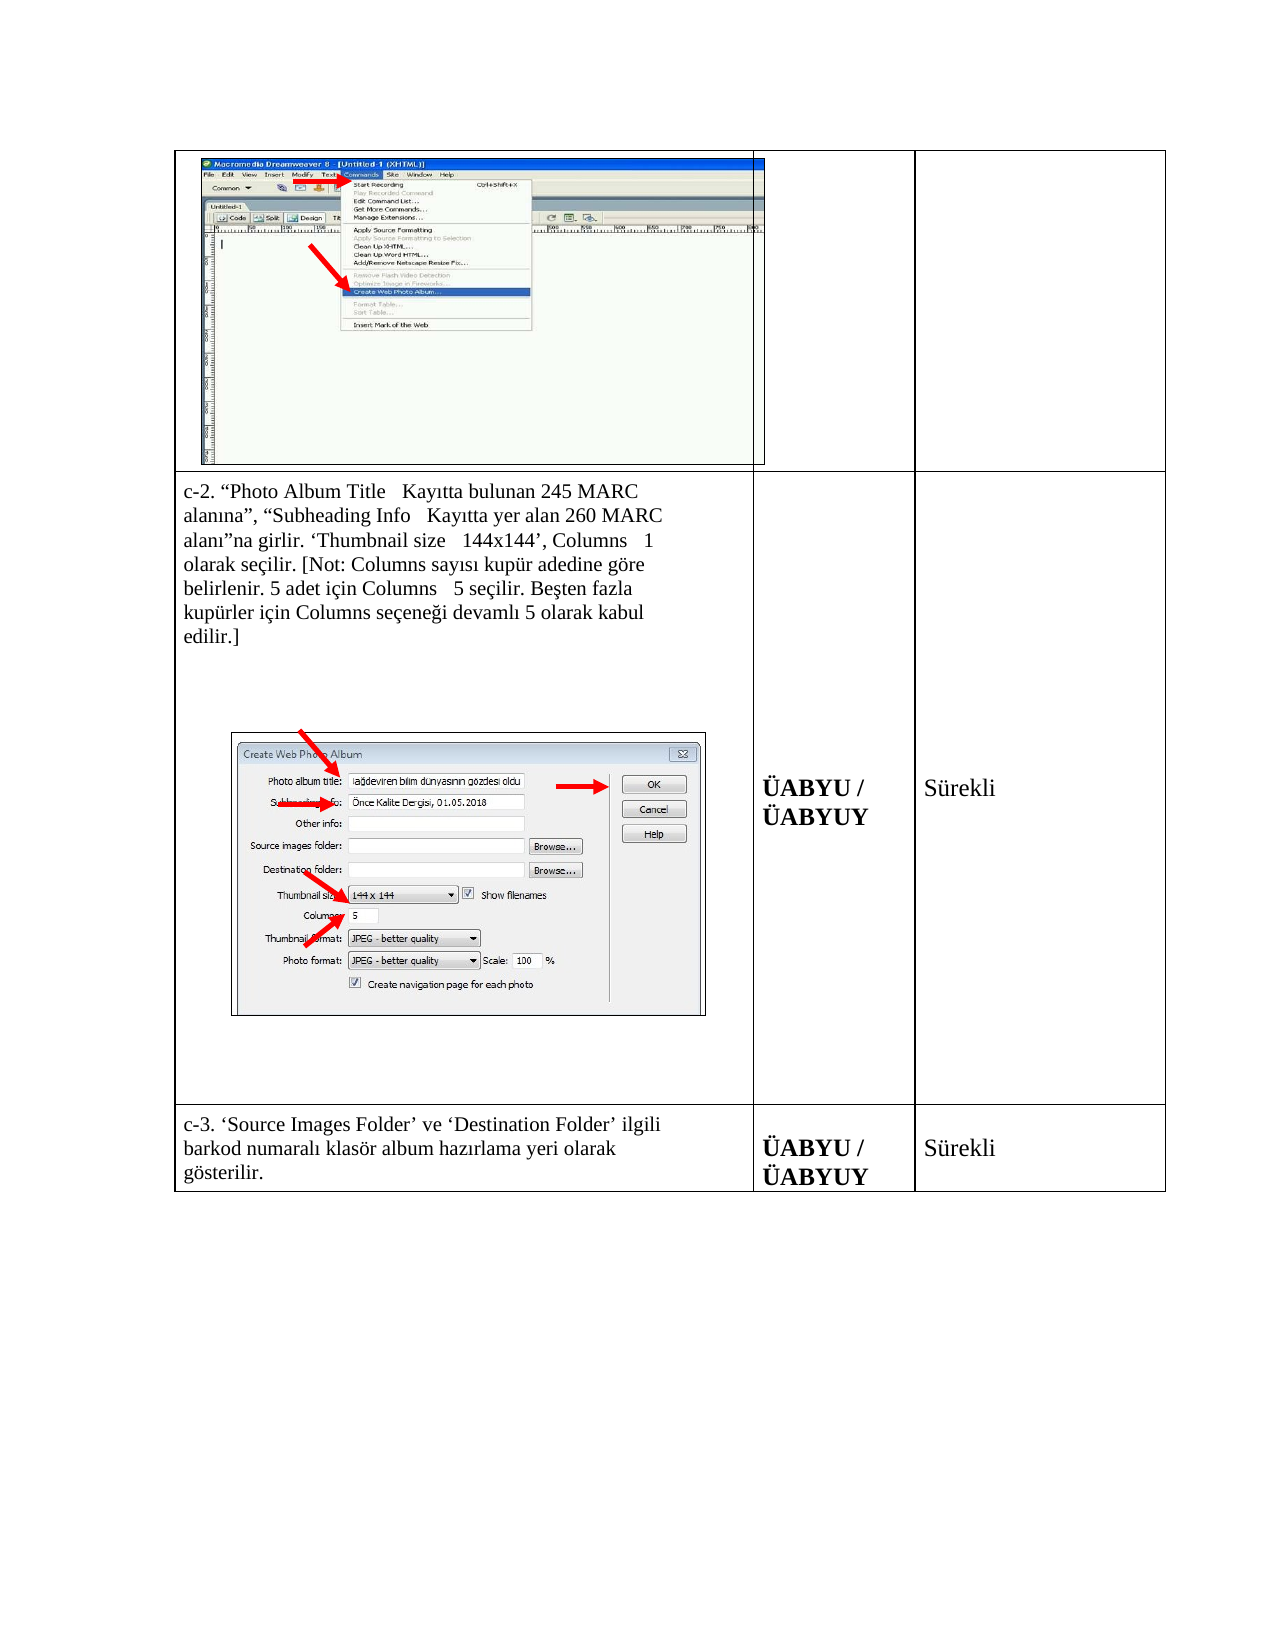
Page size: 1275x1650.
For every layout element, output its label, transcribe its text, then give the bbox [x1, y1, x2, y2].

table_header [916, 151, 1165, 471]
table_header [754, 151, 914, 471]
table_cell Sürekli [916, 472, 1165, 1104]
table_cell ÜABYU / ÜABYUY [754, 1105, 914, 1191]
table_cell Sürekli [916, 1105, 1165, 1191]
table_cell ÜABYU / ÜABYUY [754, 472, 914, 1104]
table_cell c-2. “Photo Album TitleKayıtta bulunan 245 MARC alanına”, “Subheading InfoKayıtta yer alan 260 MARC alanı”na girlir. ‘Thumbnail size144x144’, Columns1 olarak seçilir. [Not: Columns sayısı kupür adedine göre belirlenir. 5 adet için Columns5 seçilir. Beşten fazla kupürler için Columns seçeneği devamlı 5 olarak kabul edilir.] [176, 472, 753, 1104]
table_header [176, 151, 753, 471]
table_cell c-3. ‘Source Images Folder’ ve ‘Destination Folder’ ilgili barkod numaralı klasör album hazırlama yeri olarak gösterilir. [176, 1105, 753, 1191]
